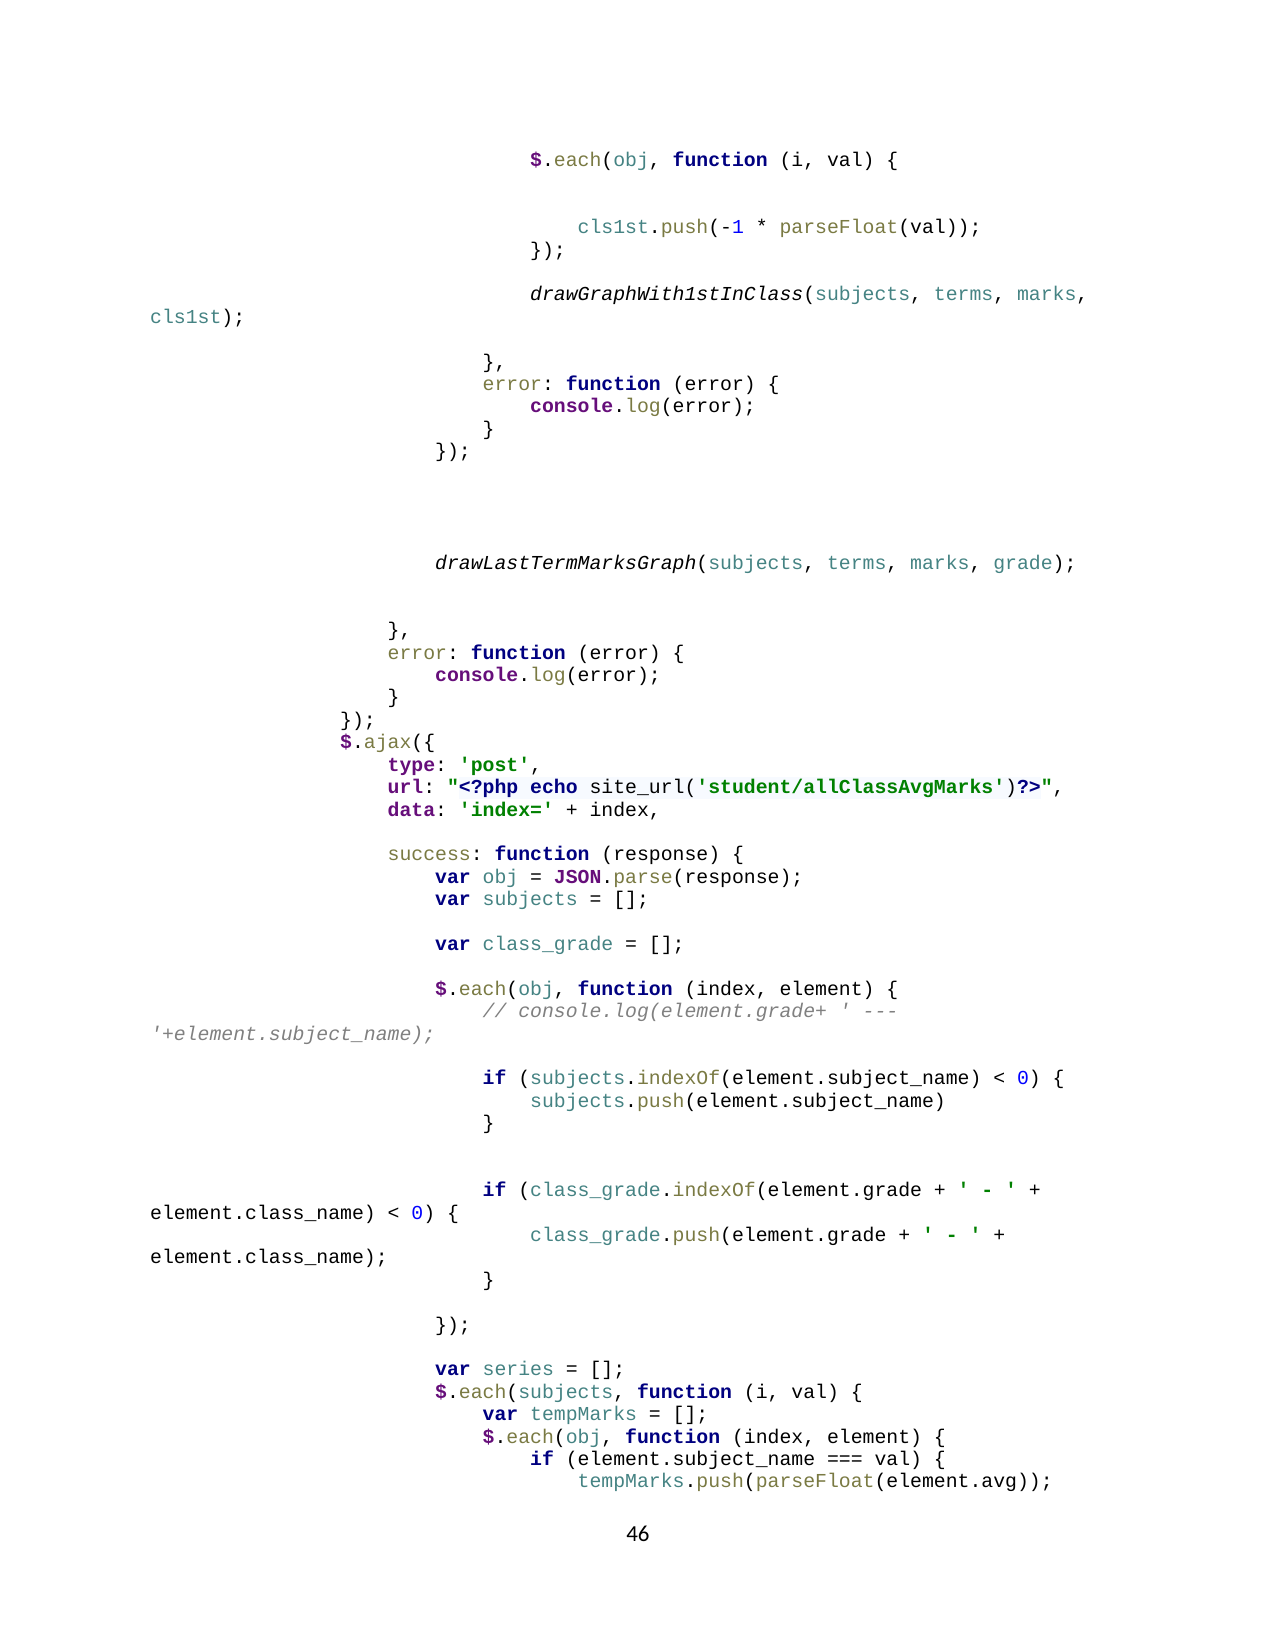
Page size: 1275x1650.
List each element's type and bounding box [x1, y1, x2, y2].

text [150, 150, 1125, 1494]
